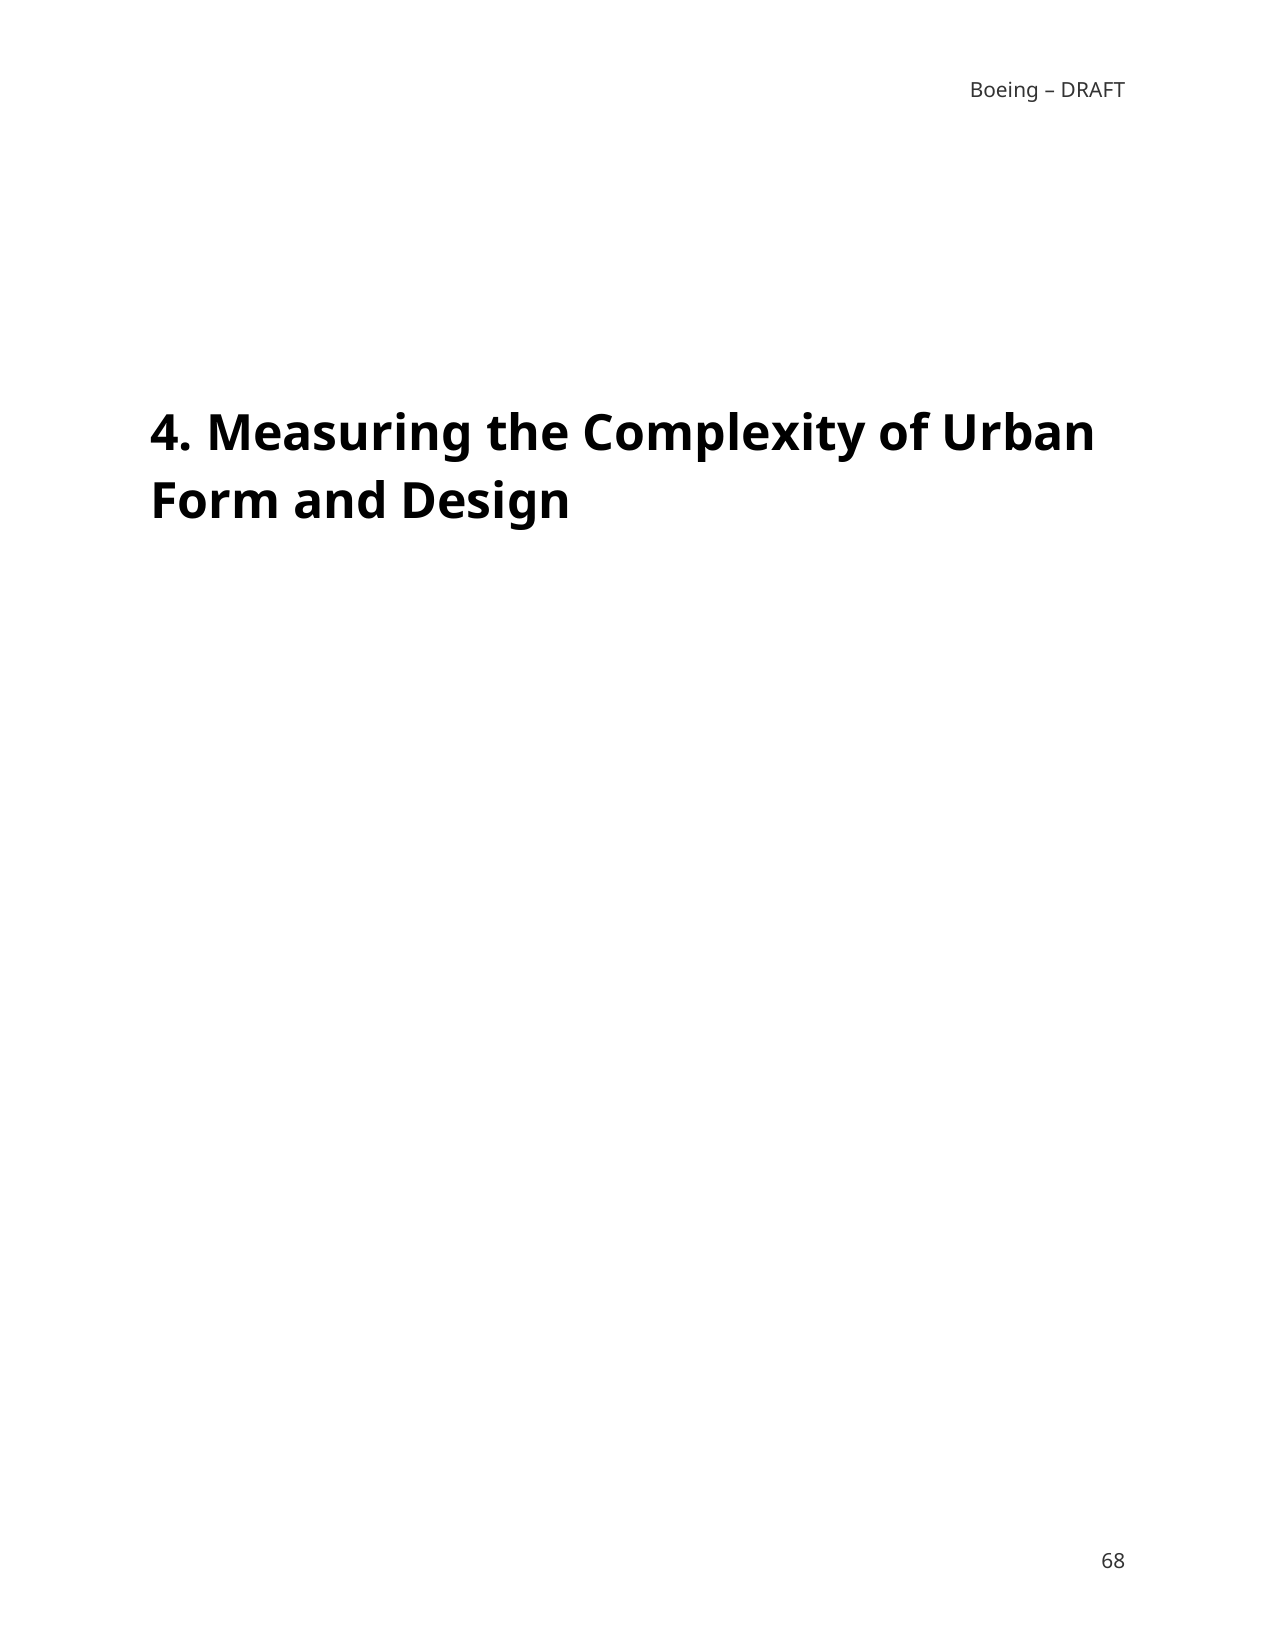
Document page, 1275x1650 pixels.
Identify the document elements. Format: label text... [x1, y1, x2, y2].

subtitle Measuring the Complexity of Urban Form and Design [150, 397, 1125, 533]
